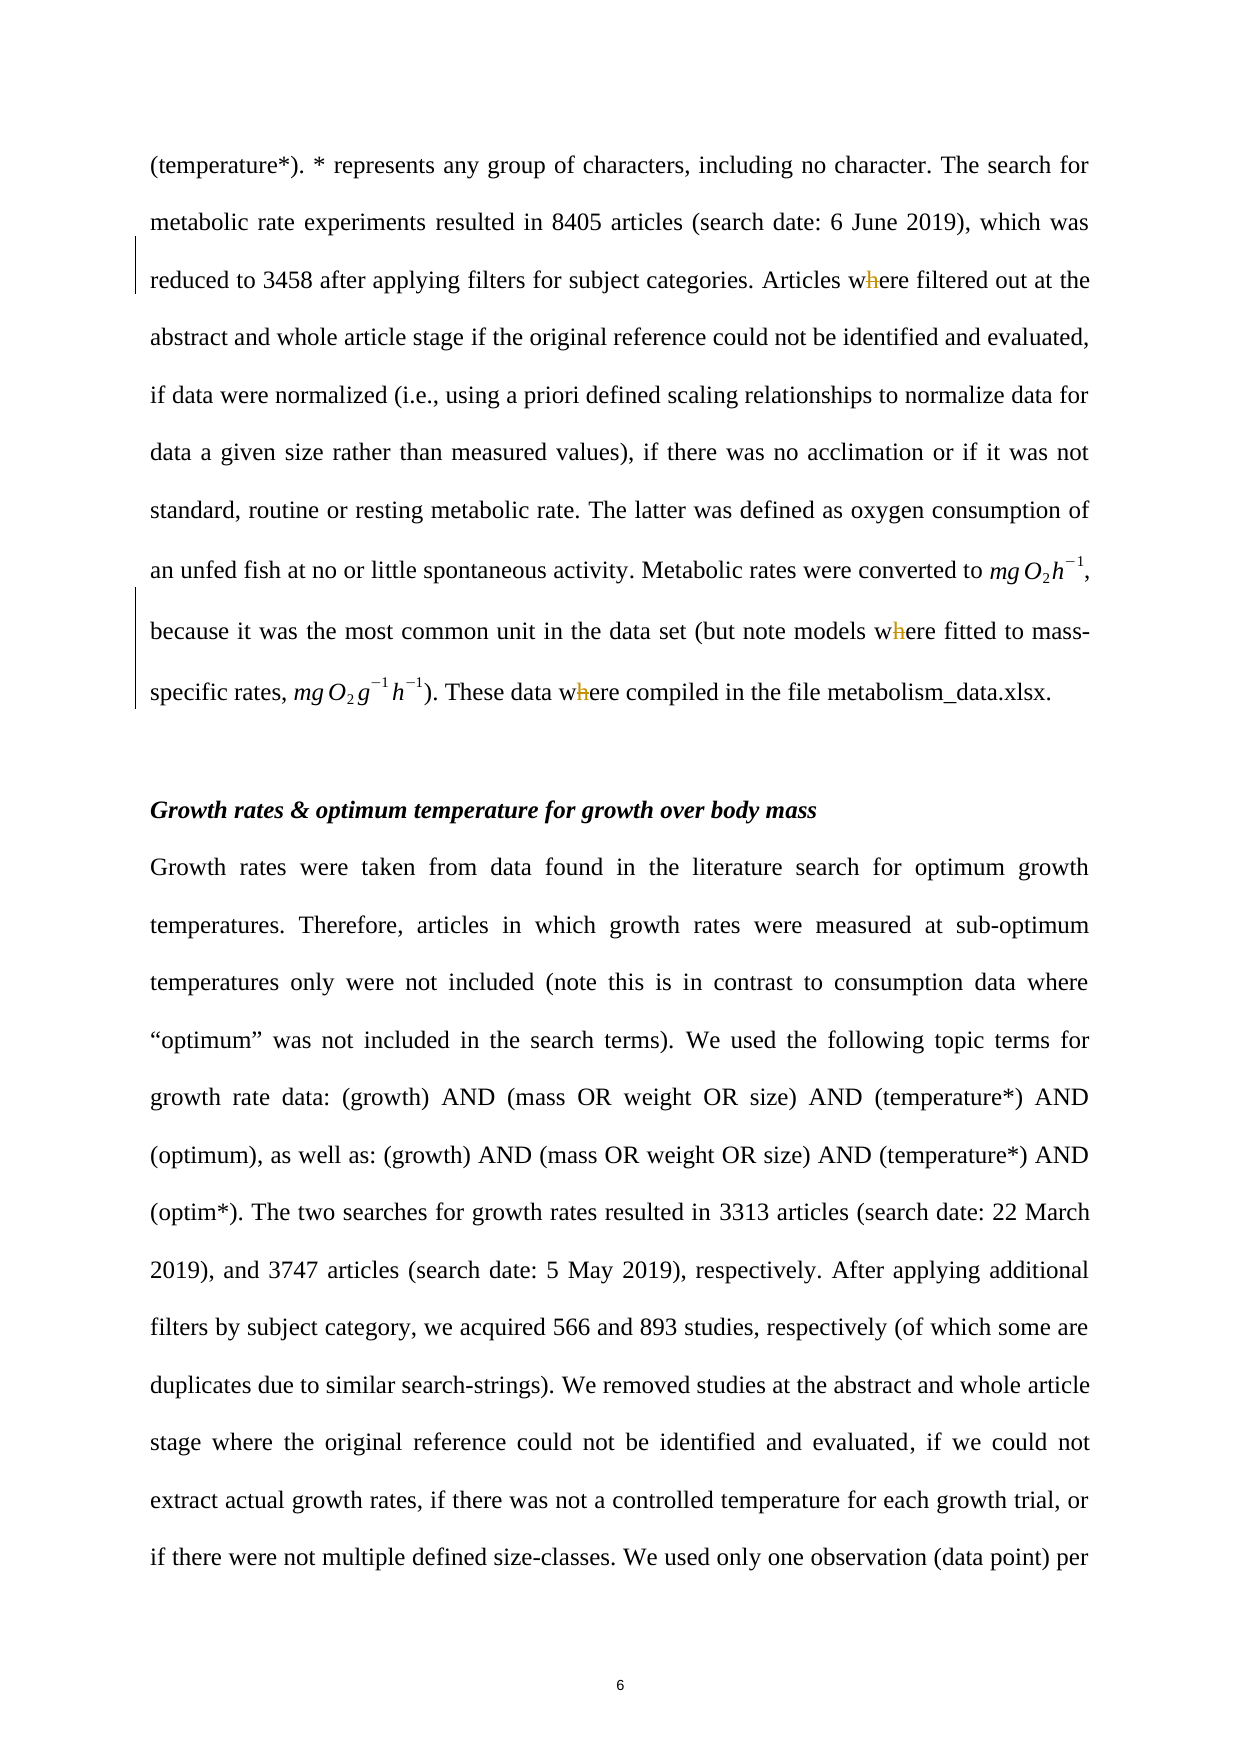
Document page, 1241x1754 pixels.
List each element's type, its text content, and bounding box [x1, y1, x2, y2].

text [150, 852, 1090, 1571]
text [150, 150, 1090, 708]
subtitle Growth rates & optimum temperature for growth over body mass [150, 795, 1090, 823]
